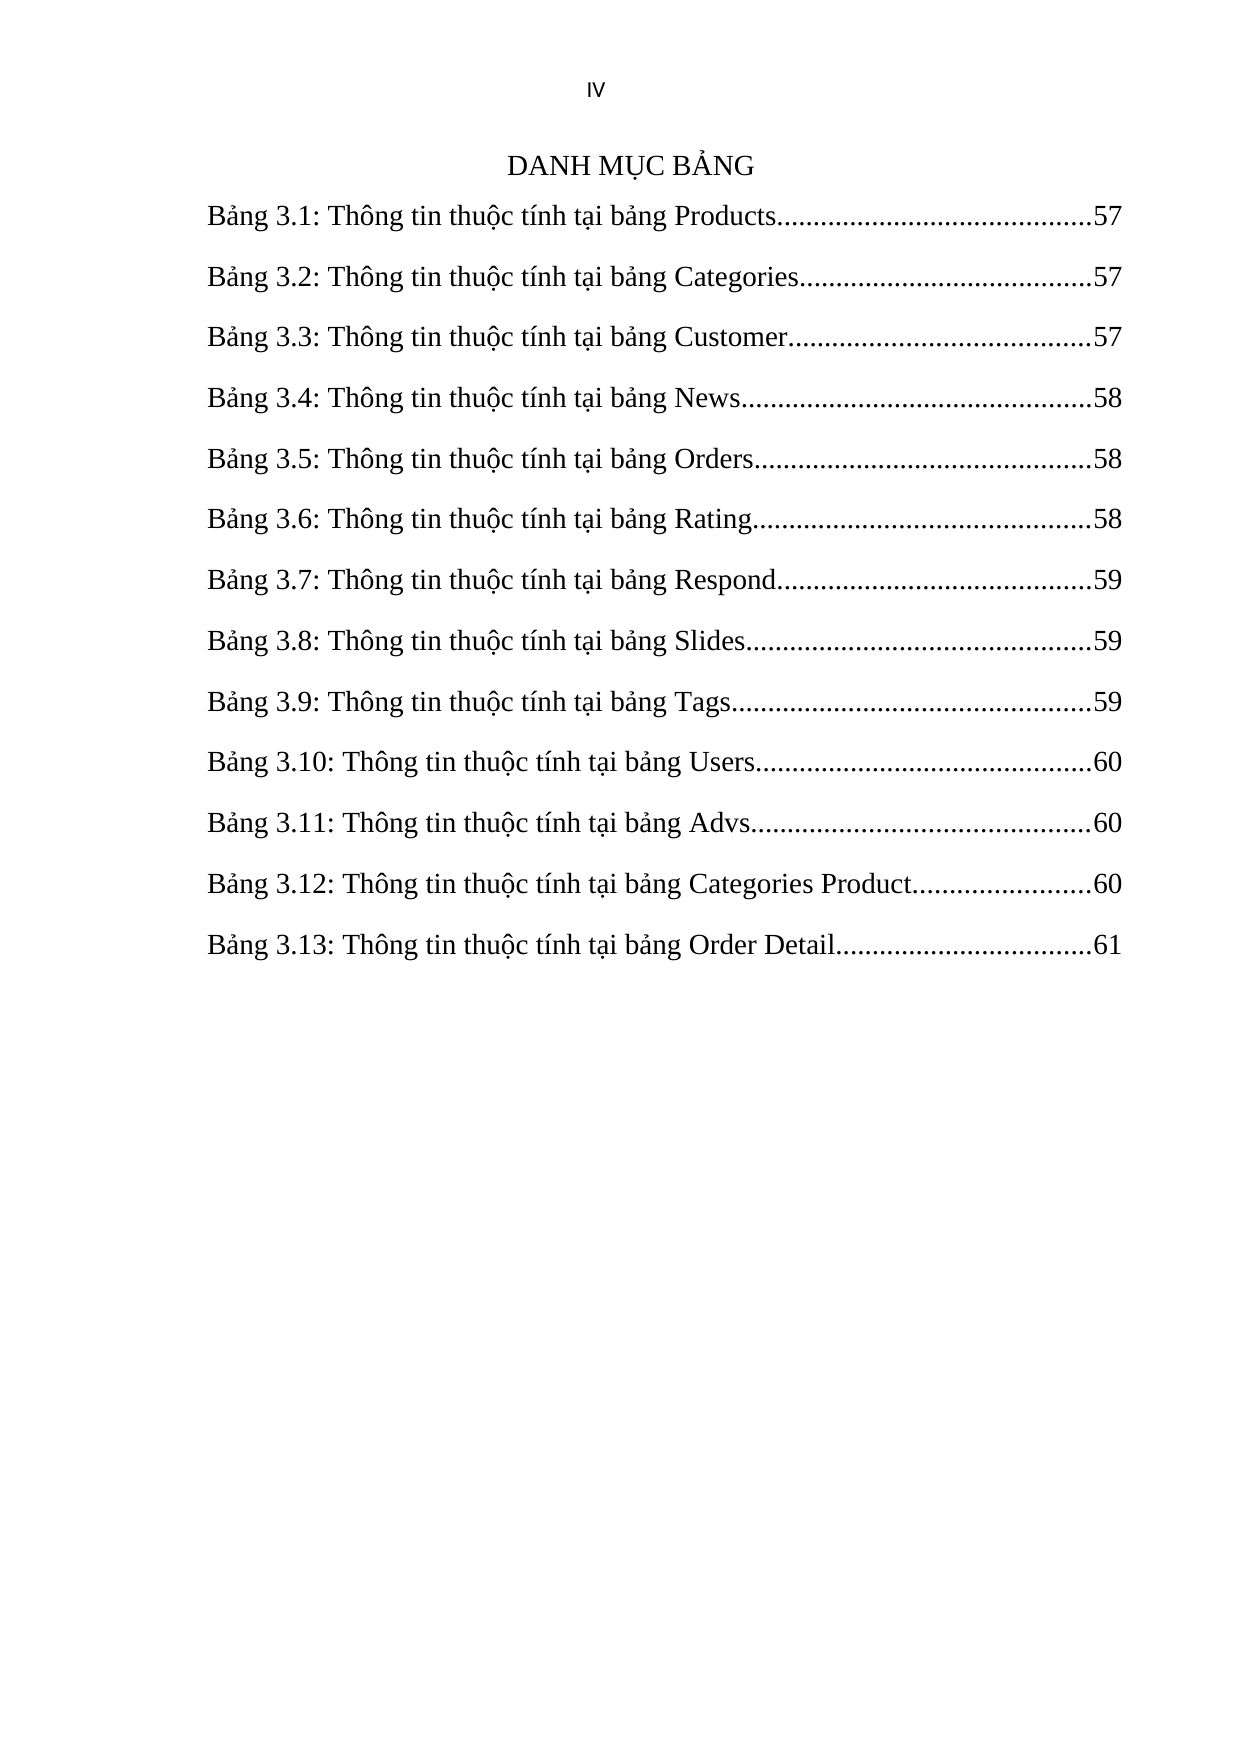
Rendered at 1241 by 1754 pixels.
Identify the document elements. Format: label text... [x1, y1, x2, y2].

text Bảng 3.4: Thông tin thuộc tính tại bảng News 58 [207, 380, 1122, 414]
text Bảng 3.10: Thông tin thuộc tính tại bảng Users 60 [207, 744, 1122, 778]
text Bảng 3.6: Thông tin thuộc tính tại bảng Rating 58 [207, 502, 1122, 535]
text Bảng 3.11: Thông tin thuộc tính tại bảng Advs 60 [207, 805, 1122, 839]
text DANH MỤC BẢNG [432, 148, 1122, 181]
text Bảng 3.3: Thông tin thuộc tính tại bảng Customer 57 [207, 319, 1122, 353]
text Bảng 3.12: Thông tin thuộc tính tại bảng Categories Product 60 [207, 866, 1122, 899]
text Bảng 3.2: Thông tin thuộc tính tại bảng Categories 57 [207, 259, 1122, 292]
text Bảng 3.1: Thông tin thuộc tính tại bảng Products 57 [207, 198, 1122, 232]
text Bảng 3.7: Thông tin thuộc tính tại bảng Respond 59 [207, 562, 1122, 596]
text Bảng 3.5: Thông tin thuộc tính tại bảng Orders 58 [207, 441, 1122, 474]
text Bảng 3.9: Thông tin thuộc tính tại bảng Tags 59 [207, 684, 1122, 717]
text Bảng 3.13: Thông tin thuộc tính tại bảng Order Detail 61 [207, 927, 1122, 960]
text Bảng 3.8: Thông tin thuộc tính tại bảng Slides 59 [207, 623, 1122, 657]
